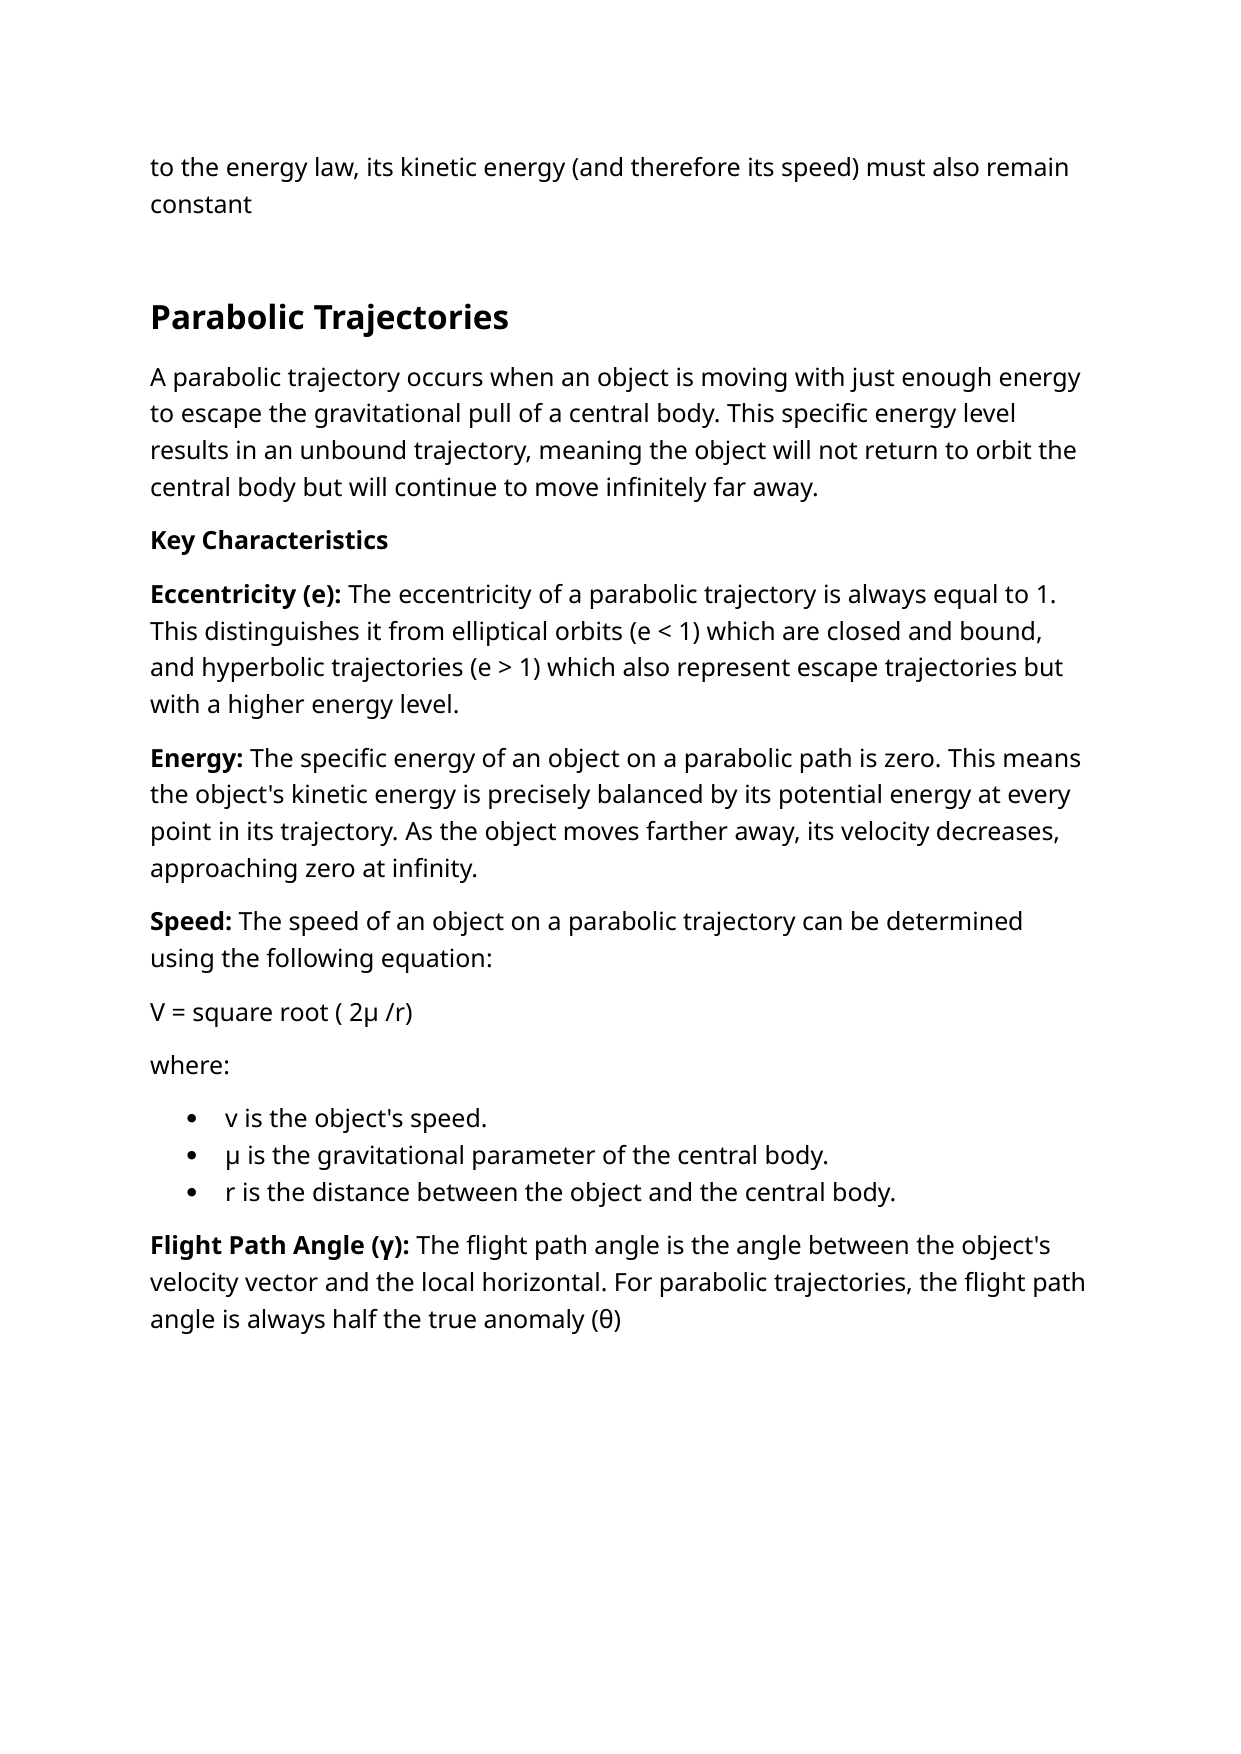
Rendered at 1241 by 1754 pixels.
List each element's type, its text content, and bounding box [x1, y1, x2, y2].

text A parabolic trajectory occurs when an object is moving with just enough energy to escape the gravitational pull of a central body. This specific energy level results in an unbound trajectory, meaning the object will not return to orbit the central body but will continue to move infinitely far away. [150, 359, 1090, 504]
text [150, 150, 1090, 221]
text Energy: The specific energy of an object on a parabolic path is zero. This means the object's kinetic energy is precisely balanced by its potential energy at every point in its trajectory. As the object moves farther away, its velocity decreases, approaching zero at infinity. [150, 740, 1090, 884]
text Key Characteristics [150, 523, 1090, 557]
list μ is the gravitational parameter of the central body. [187, 1138, 1090, 1172]
list v is the object's speed. [187, 1101, 1090, 1135]
text Eccentricity (e): The eccentricity of a parabolic trajectory is always equal to 1. This distinguishes it from elliptical orbits (e < 1) which are closed and bound, and hyperbolic trajectories (e > 1) which also represent escape trajectories but with a higher energy level. [150, 576, 1090, 721]
text Parabolic Trajectories [150, 294, 1090, 339]
text Flight Path Angle (γ): The flight path angle is the angle between the object's velocity vector and the local horizontal. For parabolic trajectories, the flight path angle is always half the true anomaly (θ) [150, 1228, 1090, 1336]
text Speed: The speed of an object on a parabolic trajectory can be determined using the following equation: [150, 904, 1090, 975]
text where: [150, 1048, 1090, 1082]
list r is the distance between the object and the central body. [187, 1174, 1090, 1209]
text V = square root ( 2μ /r) [150, 994, 1090, 1028]
